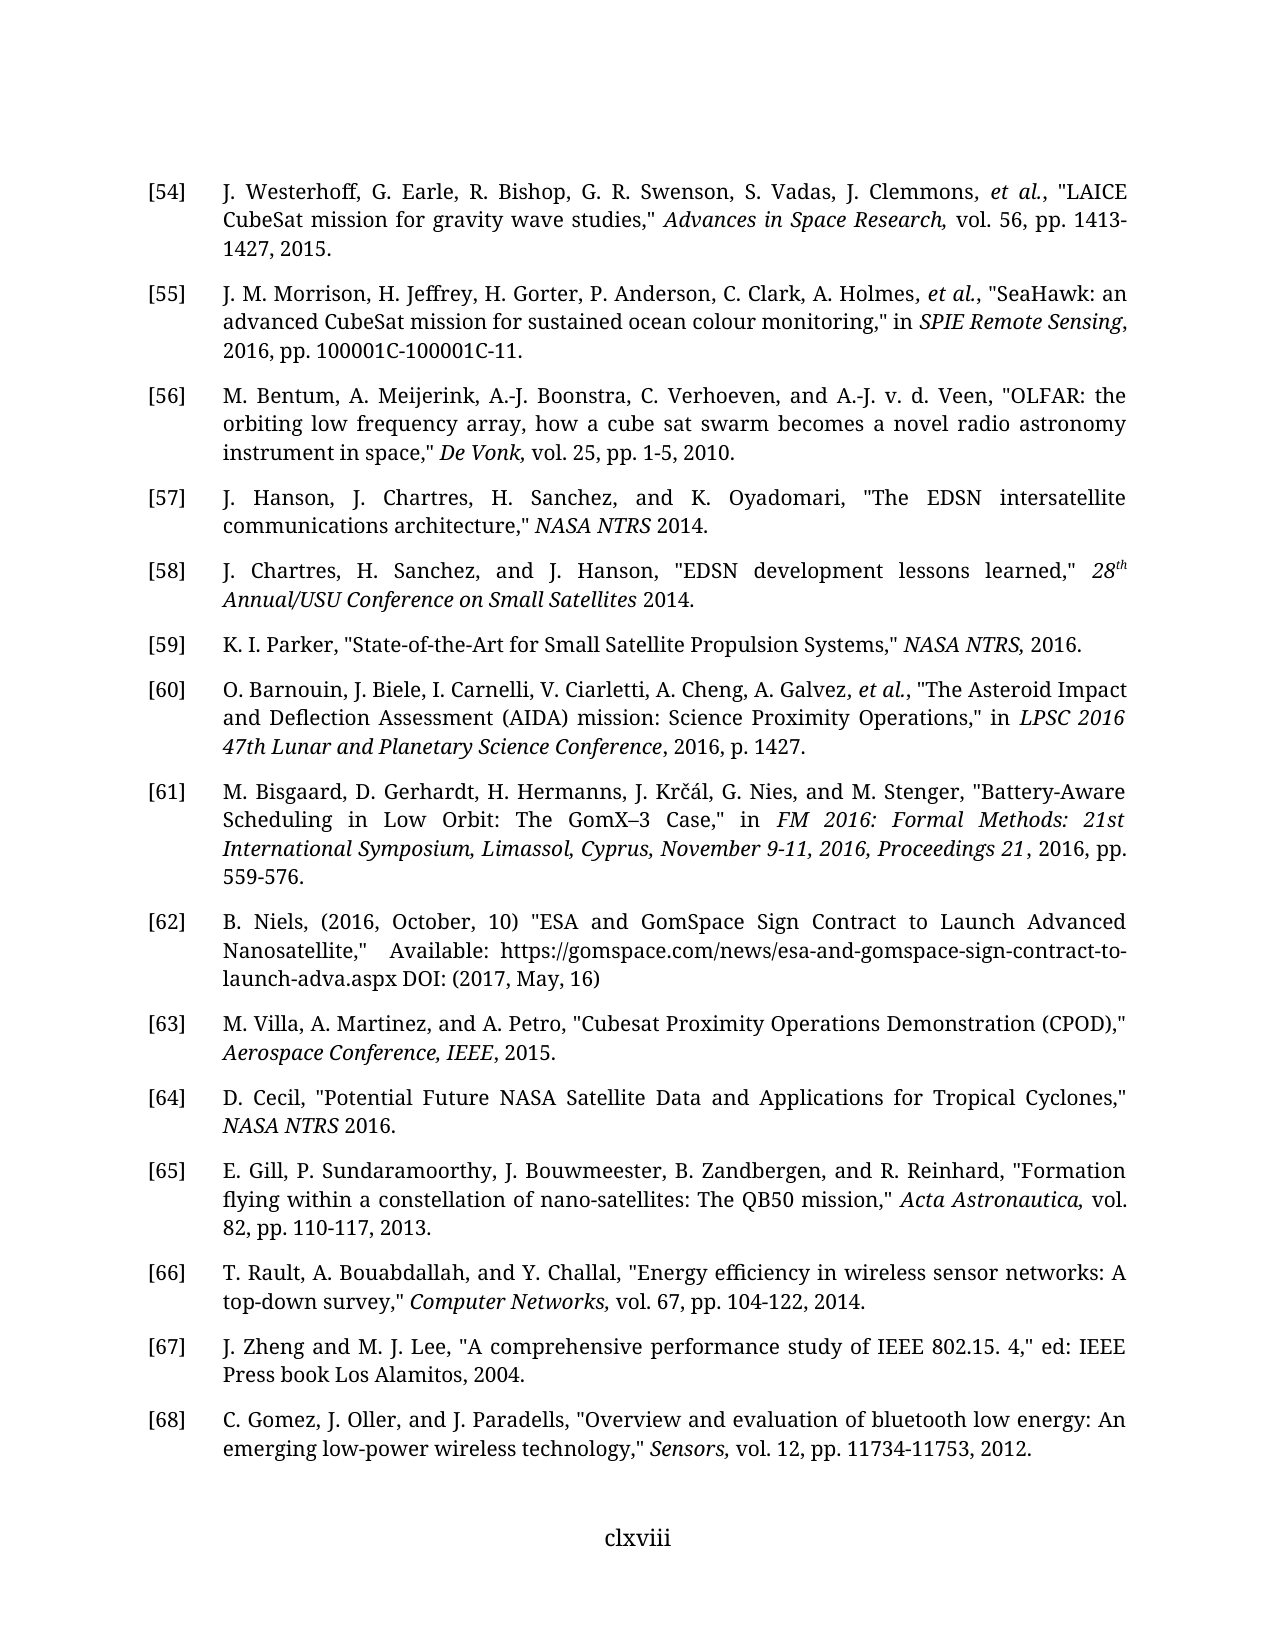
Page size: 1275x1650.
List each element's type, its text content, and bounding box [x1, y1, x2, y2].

text [63] M. Villa, A. Martinez, and A. Petro, "Cubesat Proximity Operations Demonstration (CPOD)," Aerospace Conference, IEEE, 2015. [148, 1009, 1127, 1066]
text [54] J. Westerhoff, G. Earle, R. Bishop, G. R. Swenson, S. Vadas, J. Clemmons, et al., "LAICE CubeSat mission for gravity wave studies," Advances in Space Research, vol. 56, pp. 1413-1427, 2015. [148, 177, 1127, 262]
text [59] K. I. Parker, "State-of-the-Art for Small Satellite Propulsion Systems," NASA NTRS, 2016. [148, 630, 1127, 658]
text [57] J. Hanson, J. Chartres, H. Sanchez, and K. Oyadomari, "The EDSN intersatellite communications architecture," NASA NTRS 2014. [148, 483, 1127, 540]
text [62] B. Niels, (2016, October, 10) "ESA and GomSpace Sign Contract to Launch Advanced Nanosatellite," Available: https://gomspace.com/news/esa-and-gomspace-sign-contract-to-launch-adva.aspx DOI: (2017, May, 16) [148, 907, 1127, 993]
text [58] J. Chartres, H. Sanchez, and J. Hanson, "EDSN development lessons learned," 28th Annual/USU Conference on Small Satellites 2014. [148, 556, 1127, 613]
text [64] D. Cecil, "Potential Future NASA Satellite Data and Applications for Tropical Cyclones," NASA NTRS 2016. [148, 1083, 1127, 1140]
text [68] C. Gomez, J. Oller, and J. Paradells, "Overview and evaluation of bluetooth low energy: An emerging low-power wireless technology," Sensors, vol. 12, pp. 11734-11753, 2012. [148, 1406, 1127, 1462]
text [60] O. Barnouin, J. Biele, I. Carnelli, V. Ciarletti, A. Cheng, A. Galvez, et al., "The Asteroid Impact and Deflection Assessment (AIDA) mission: Science Proximity Operations," in LPSC 2016 47th Lunar and Planetary Science Conference, 2016, p. 1427. [148, 675, 1127, 760]
text [55] J. M. Morrison, H. Jeffrey, H. Gorter, P. Anderson, C. Clark, A. Holmes, et al., "SeaHawk: an advanced CubeSat mission for sustained ocean colour monitoring," in SPIE Remote Sensing, 2016, pp. 100001C-100001C-11. [148, 279, 1127, 364]
text [56] M. Bentum, A. Meijerink, A.-J. Boonstra, C. Verhoeven, and A.-J. v. d. Veen, "OLFAR: the orbiting low frequency array, how a cube sat swarm becomes a novel radio astronomy instrument in space," De Vonk, vol. 25, pp. 1-5, 2010. [148, 381, 1127, 466]
text [67] J. Zheng and M. J. Lee, "A comprehensive performance study of IEEE 802.15. 4," ed: IEEE Press book Los Alamitos, 2004. [148, 1332, 1127, 1389]
text [66] T. Rault, A. Bouabdallah, and Y. Challal, "Energy efficiency in wireless sensor networks: A top-down survey," Computer Networks, vol. 67, pp. 104-122, 2014. [148, 1258, 1127, 1315]
text [65] E. Gill, P. Sundaramoorthy, J. Bouwmeester, B. Zandbergen, and R. Reinhard, "Formation flying within a constellation of nano-satellites: The QB50 mission," Acta Astronautica, vol. 82, pp. 110-117, 2013. [148, 1157, 1127, 1242]
text [61] M. Bisgaard, D. Gerhardt, H. Hermanns, J. Krčál, G. Nies, and M. Stenger, "Battery-Aware Scheduling in Low Orbit: The GomX–3 Case," in FM 2016: Formal Methods: 21st International Symposium, Limassol, Cyprus, November 9-11, 2016, Proceedings 21, 2016, pp. 559-576. [148, 777, 1127, 891]
